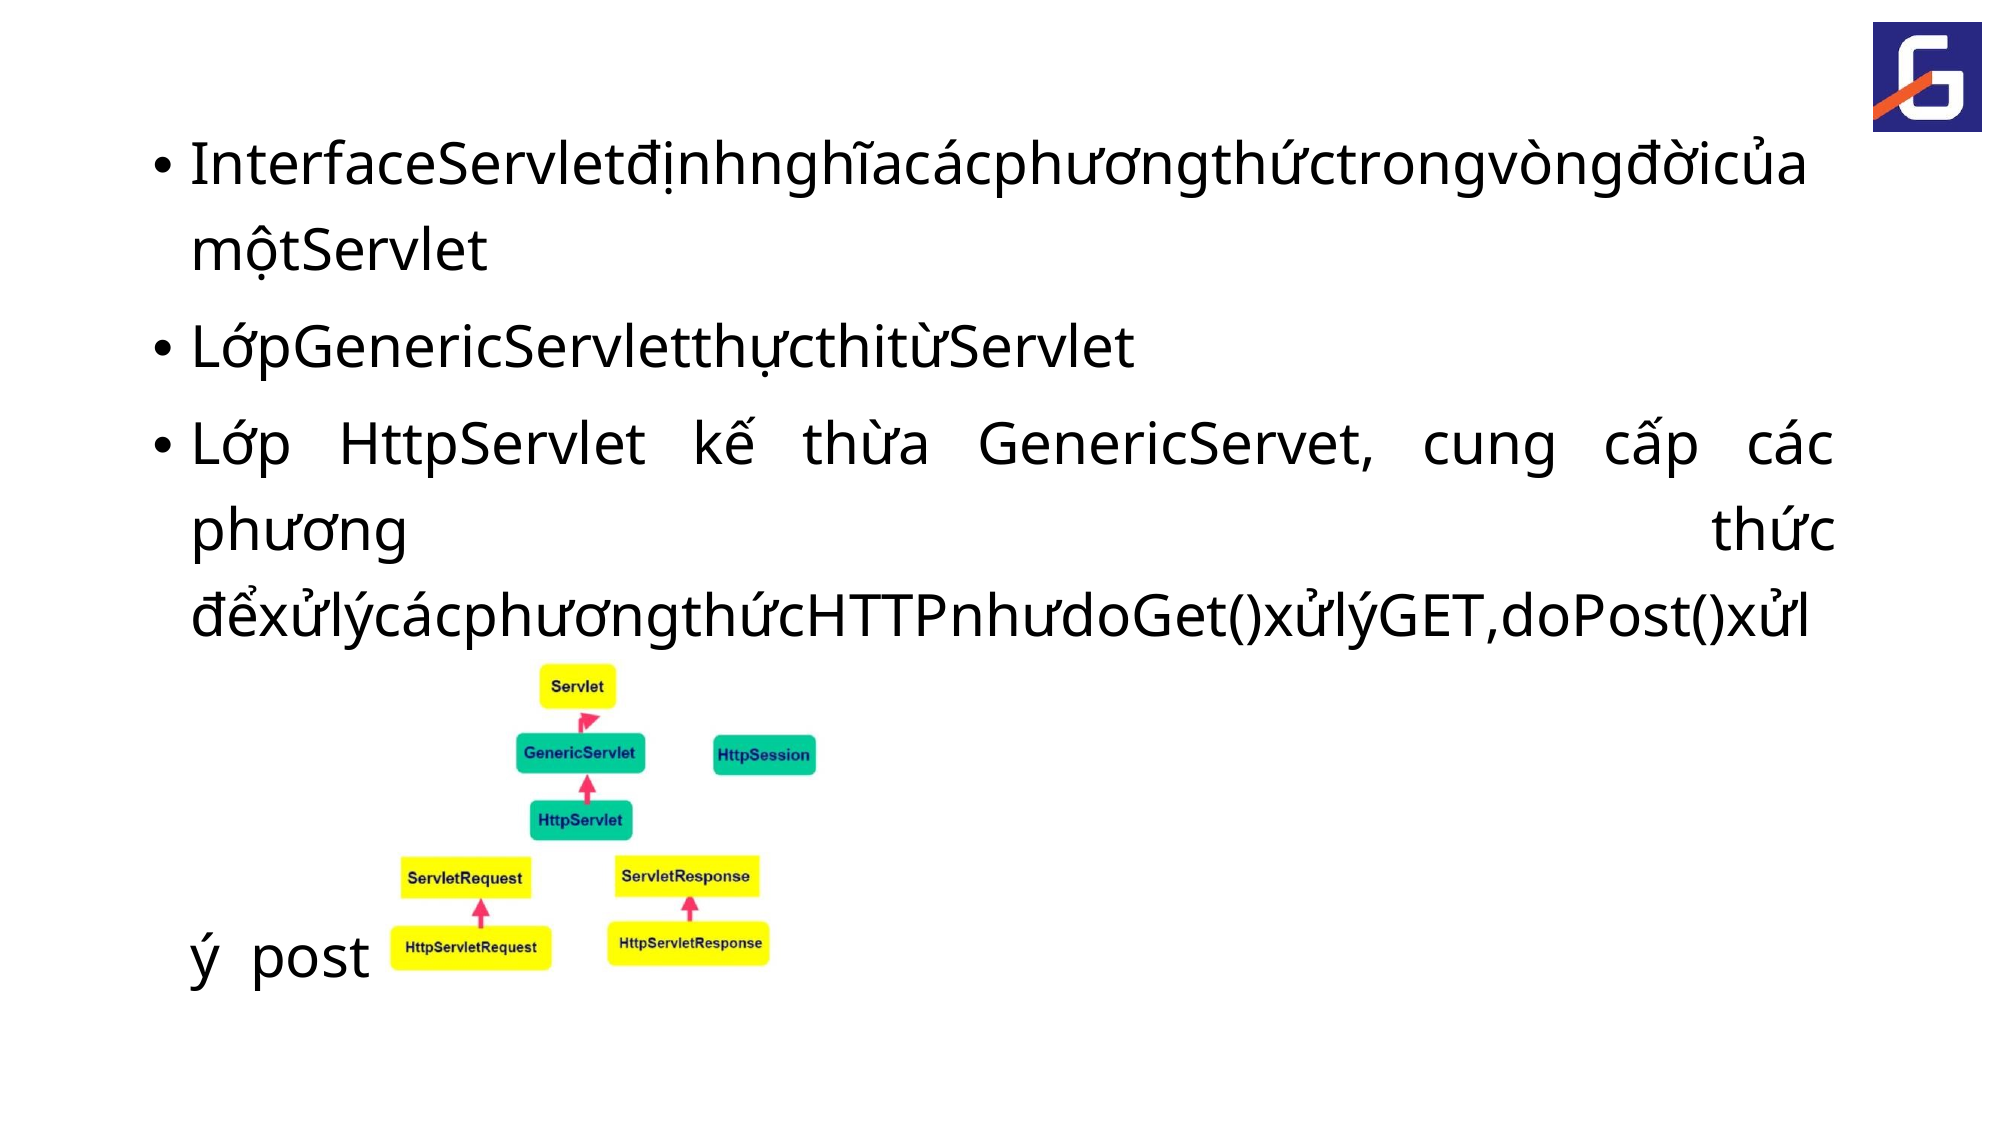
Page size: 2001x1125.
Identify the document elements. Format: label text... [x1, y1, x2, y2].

list LớpGenericServletthựcthitừServlet [152, 305, 1836, 384]
picture [385, 659, 825, 977]
list Lớp HttpServlet kế thừa GenericServet, cung cấp các phương thức đểxửlýcácphươngthứcHTTPnhưdoGet()xửlýGET,doPost()xửlý post [152, 402, 1836, 994]
picture [1873, 22, 1982, 132]
list InterfaceServletđịnhnghĩacácphươngthứctrongvòngđờicủa mộtServlet [152, 122, 1836, 287]
